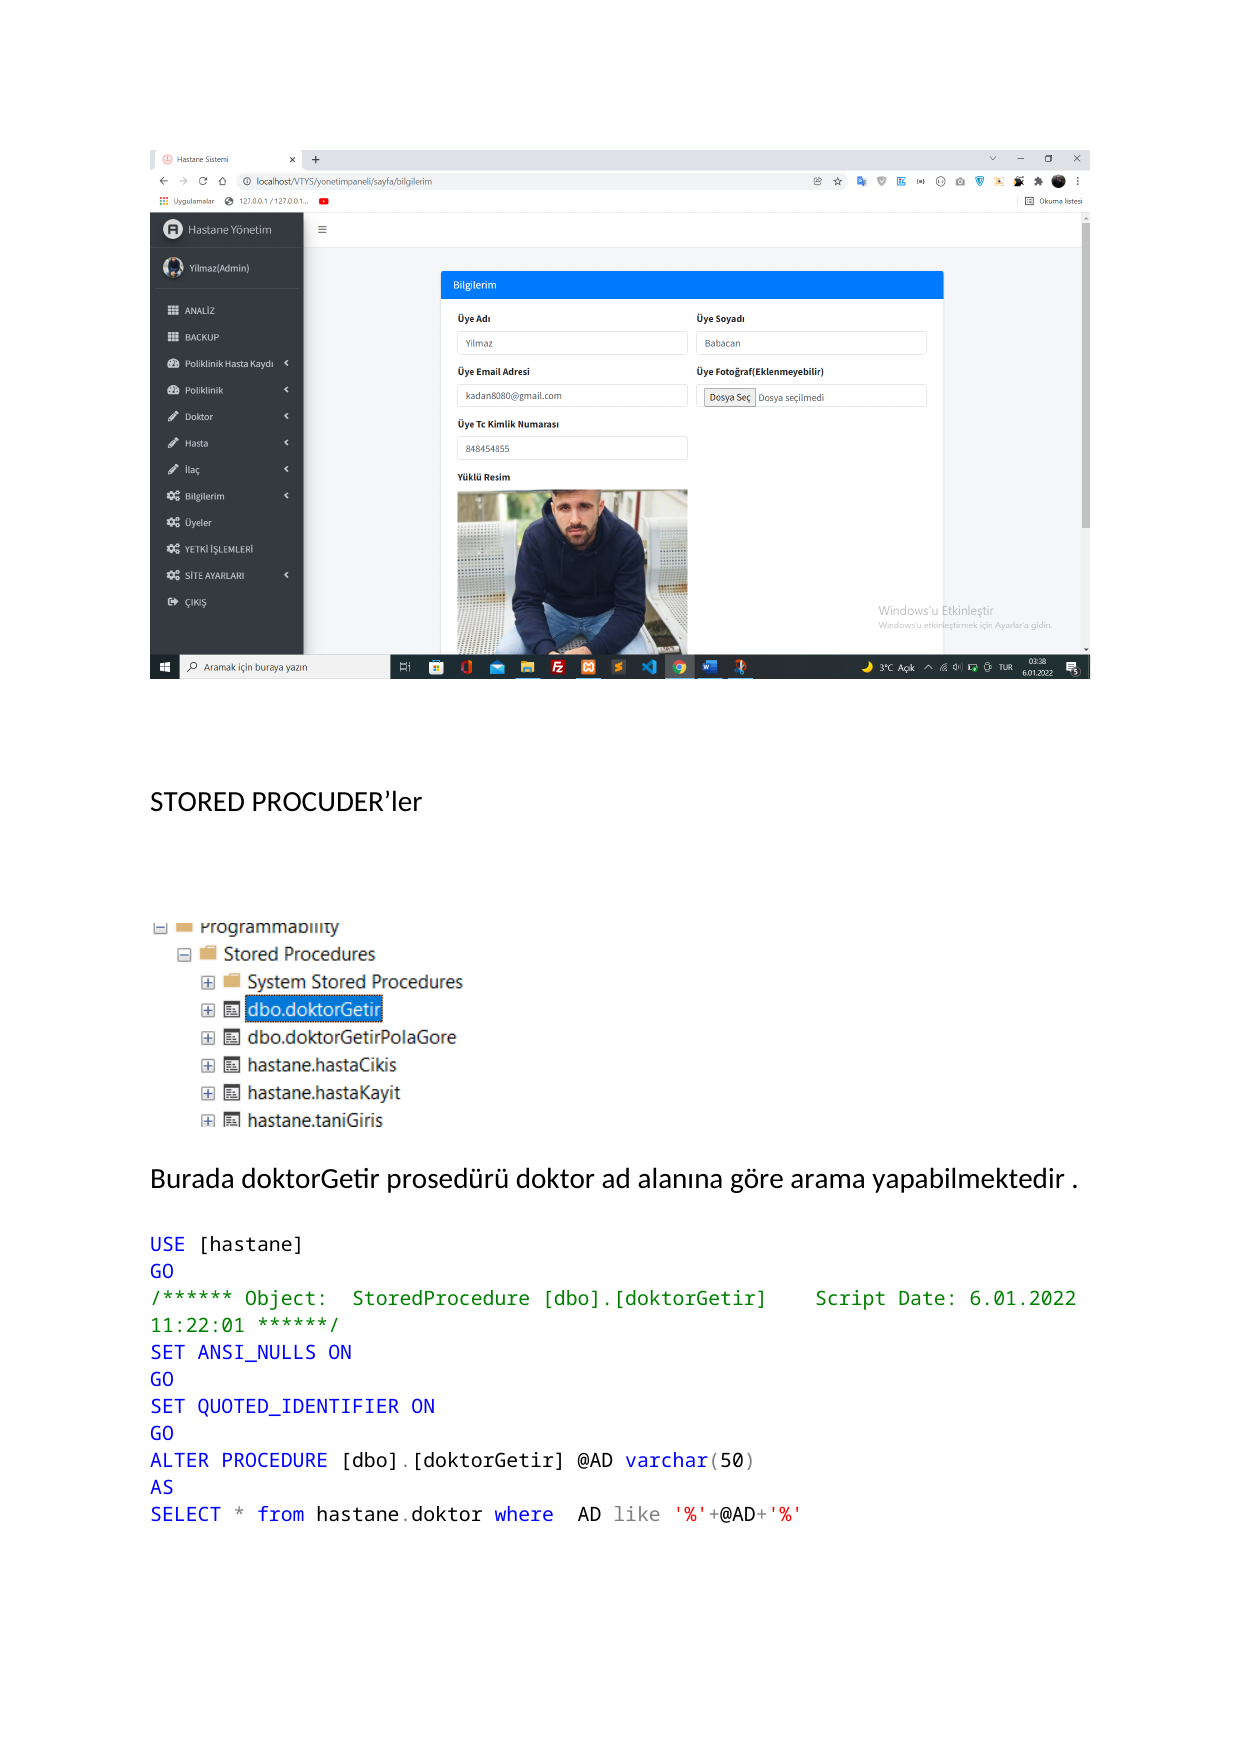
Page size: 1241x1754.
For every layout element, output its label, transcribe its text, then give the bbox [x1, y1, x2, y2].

text GO [150, 1366, 1090, 1393]
text Burada doktorGetir prosedürü doktor ad alanına göre arama yapabilmektedir . [150, 1161, 1090, 1196]
text USE [hastane] [150, 1231, 1090, 1258]
picture [150, 923, 483, 1127]
text SELECT * from hastane.doktor where AD like '%'+@AD+'%' [150, 1501, 1090, 1527]
text SET QUOTED_IDENTIFIER ON [150, 1393, 1090, 1419]
text AS [150, 1473, 1090, 1501]
text SET ANSI_NULLS ON [150, 1339, 1090, 1366]
text /****** Object: StoredProcedure [dbo].[doktorGetir] Script Date: 6.01.2022 11:22:01 ******/ [150, 1285, 1090, 1339]
text ALTER PROCEDURE [dbo].[doktorGetir] @AD varchar(50) [150, 1447, 1090, 1473]
text GO [150, 1258, 1090, 1285]
text STORED PROCUDER’ler [150, 783, 1090, 819]
picture [150, 150, 1091, 679]
text GO [150, 1419, 1090, 1447]
